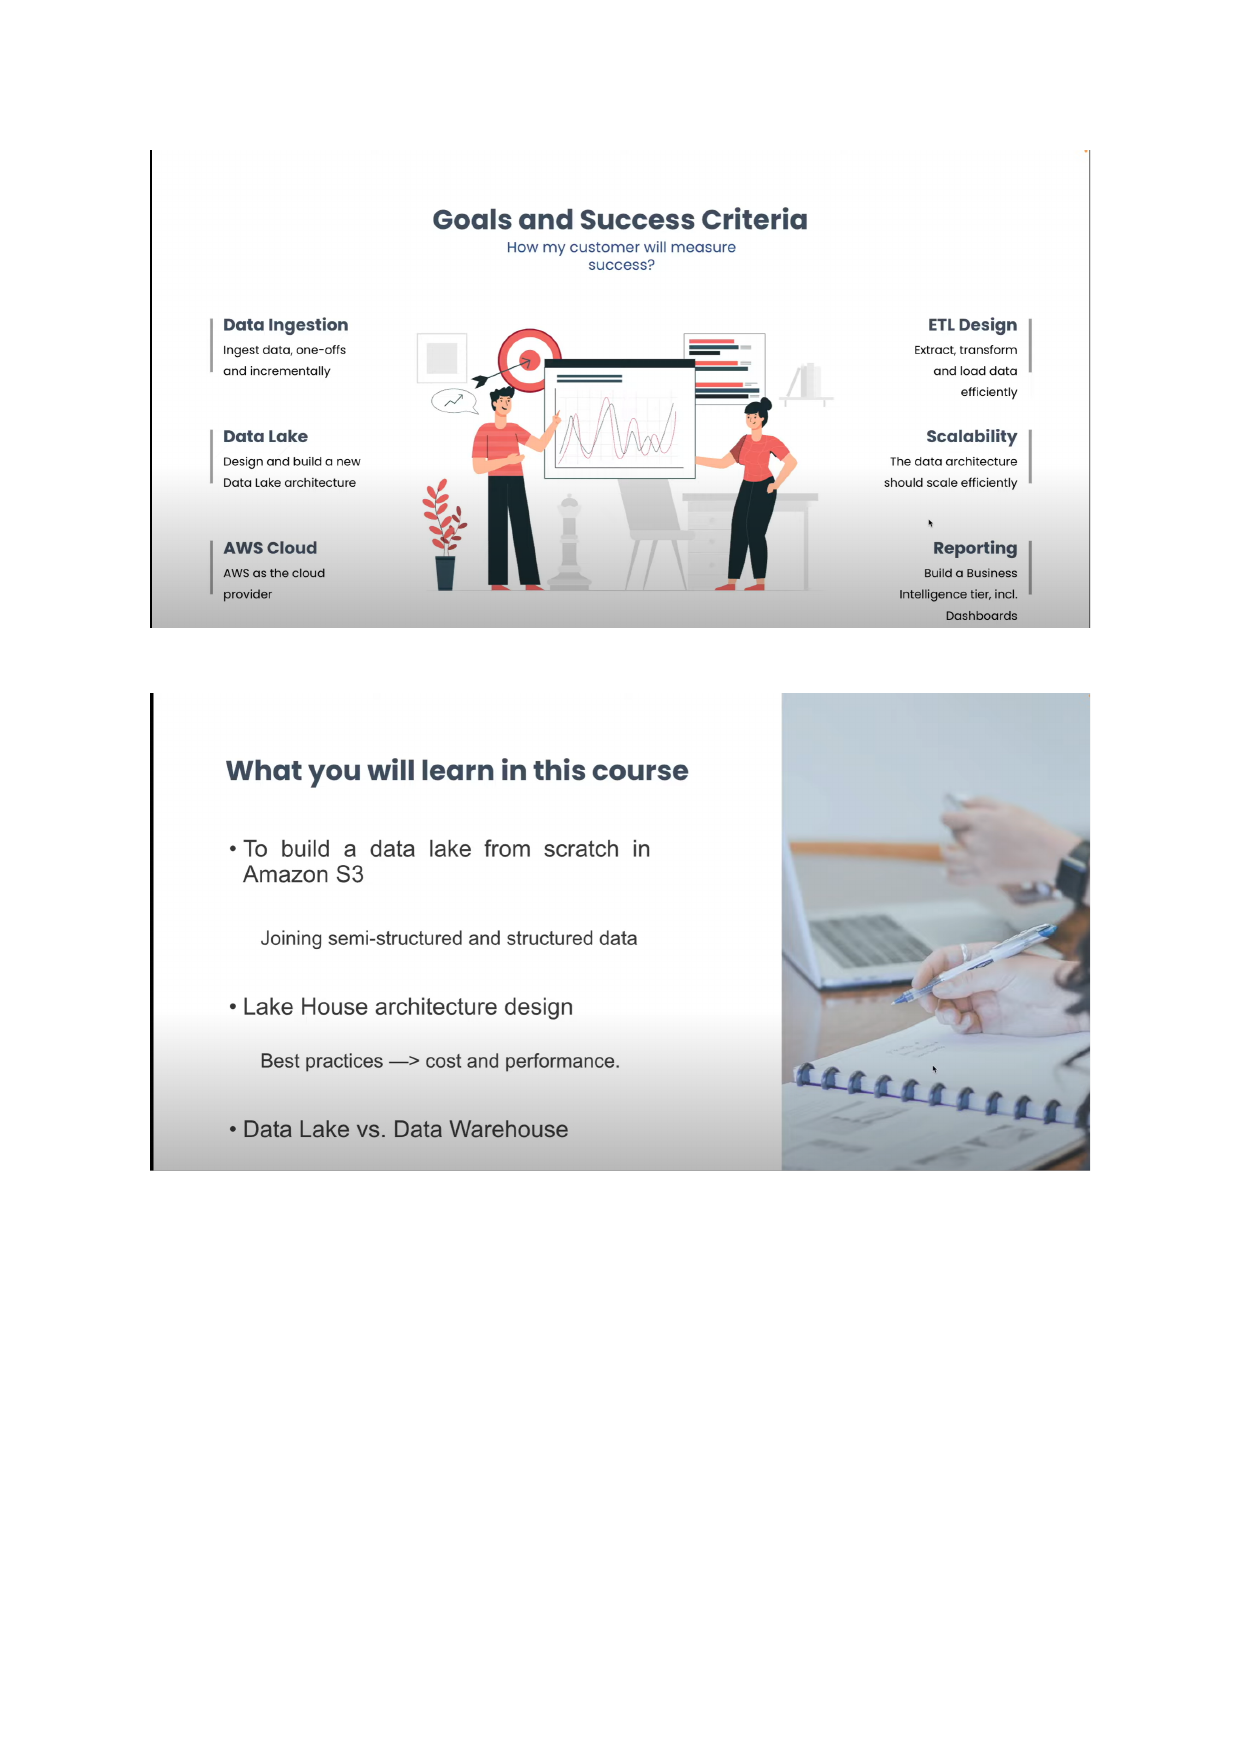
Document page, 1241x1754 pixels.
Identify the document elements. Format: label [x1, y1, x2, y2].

picture [150, 150, 1091, 628]
picture [150, 693, 1091, 1171]
